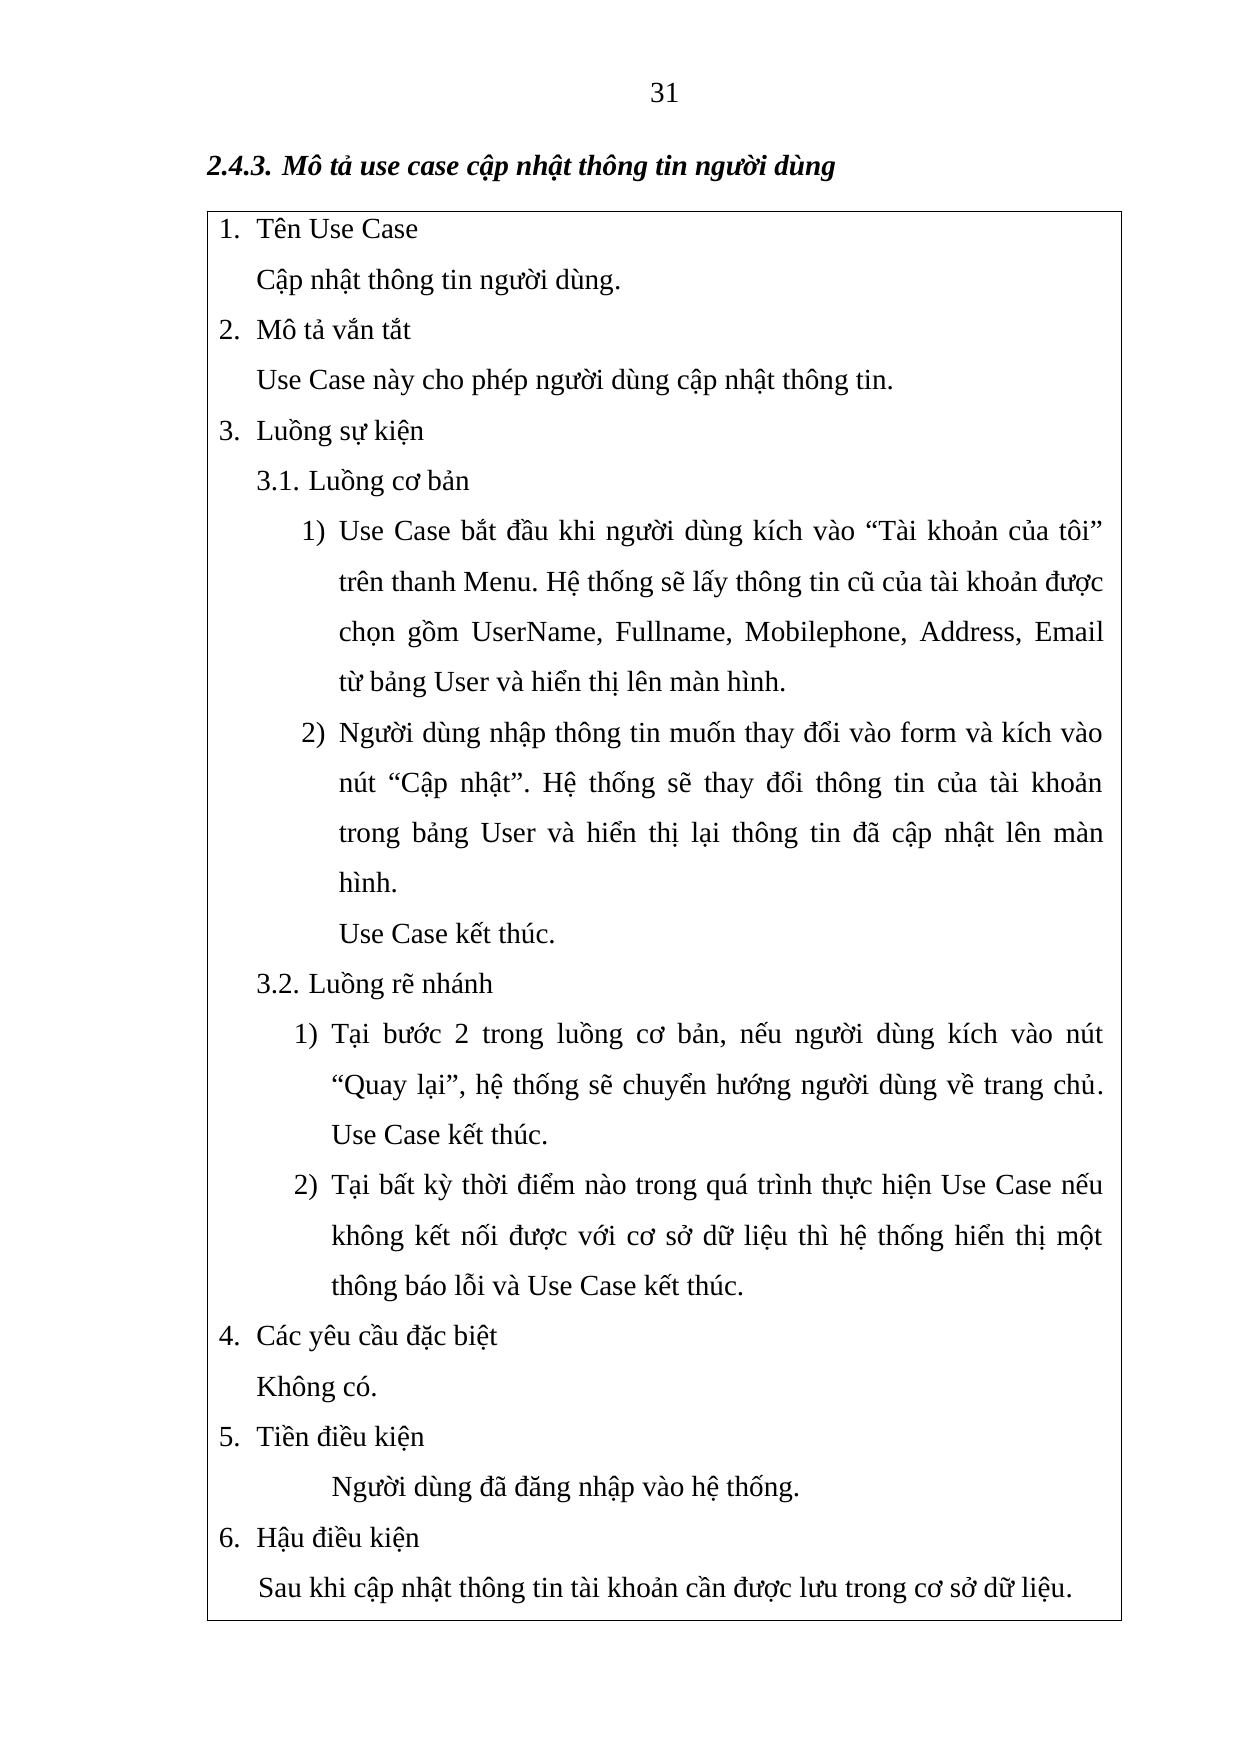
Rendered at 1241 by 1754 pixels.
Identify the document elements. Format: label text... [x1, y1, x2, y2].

list Mô tả use case cập nhật thông tin người dùng [207, 148, 1122, 181]
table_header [208, 212, 1121, 1620]
